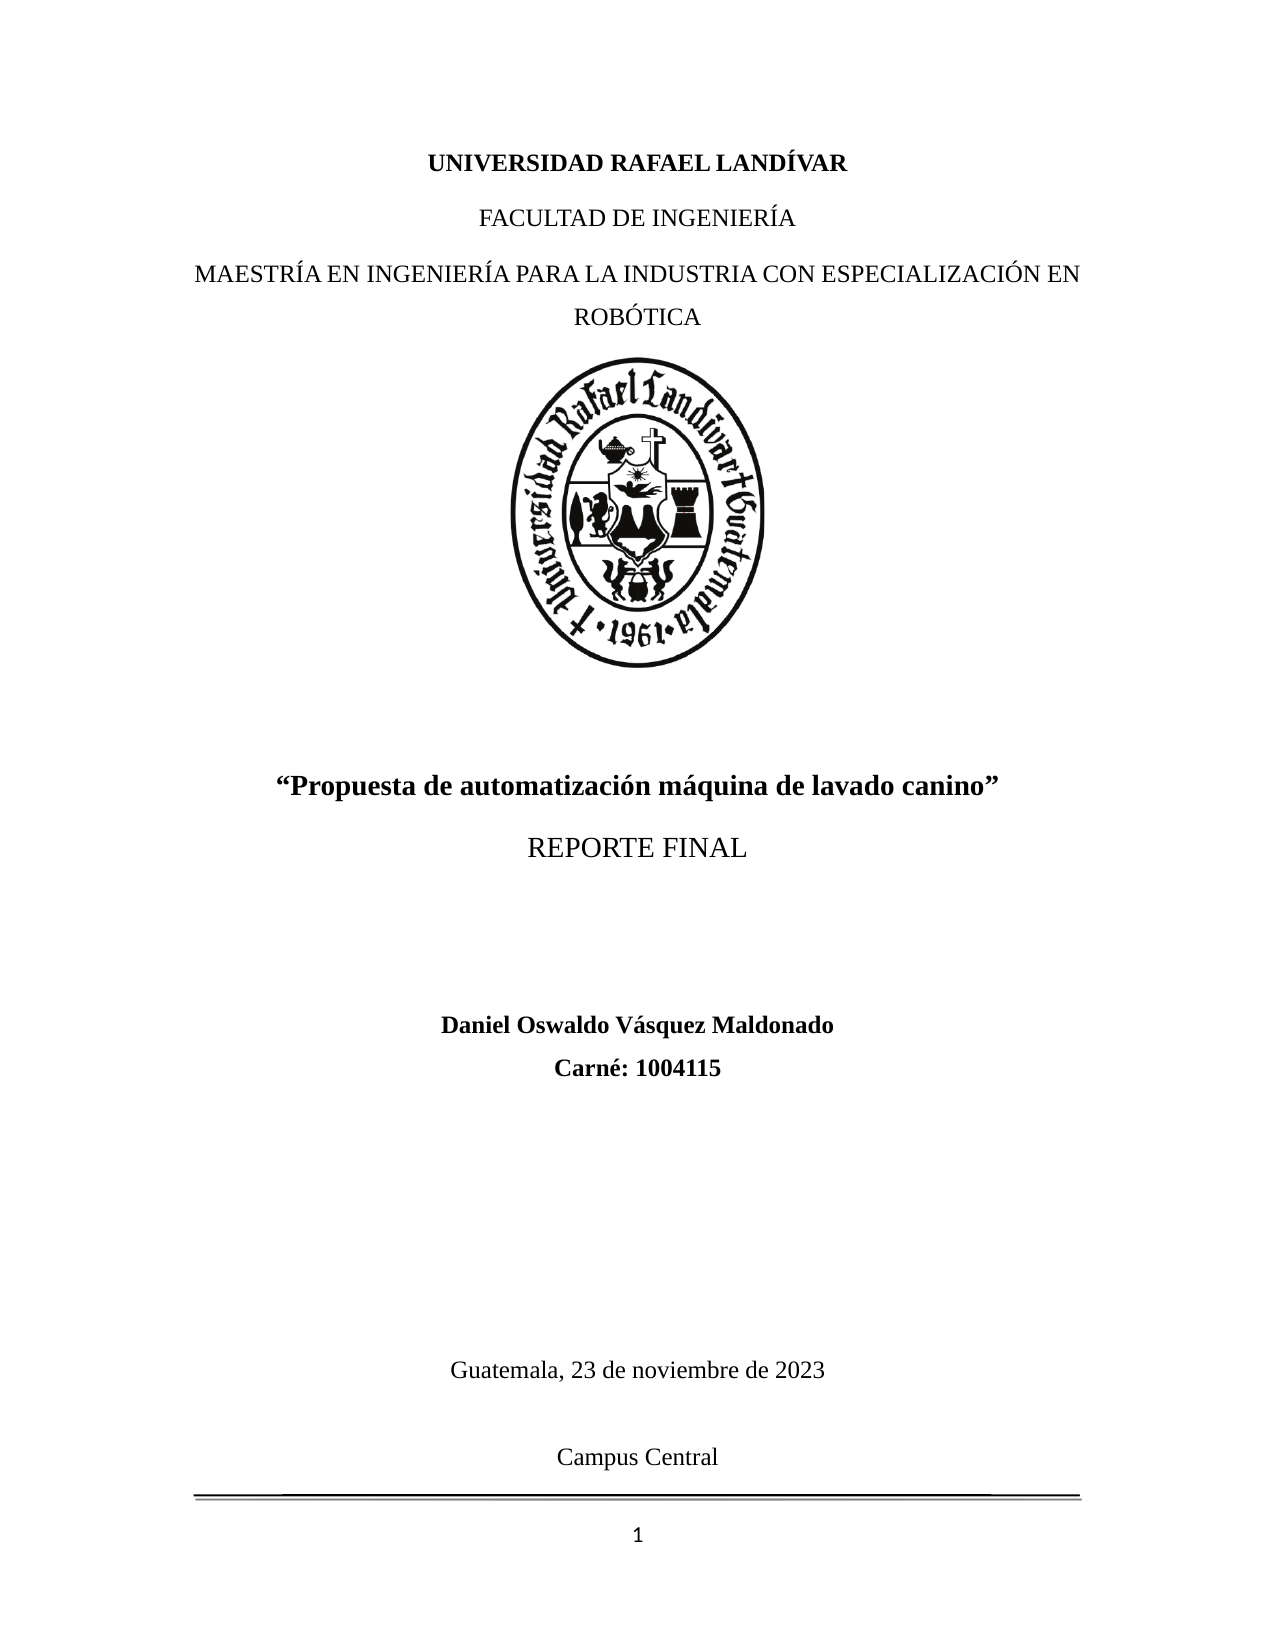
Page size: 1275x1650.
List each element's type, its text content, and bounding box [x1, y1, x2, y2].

text Campus Central [177, 1442, 1098, 1470]
text Carné: 1004115 [177, 1053, 1098, 1082]
text UNIVERSIDAD RAFAEL LANDÍVAR [177, 148, 1098, 176]
text Daniel Oswaldo Vásquez Maldonado [177, 1010, 1098, 1039]
text Guatemala, 23 de noviembre de 2023 [177, 1355, 1098, 1384]
picture [510, 357, 765, 668]
text FACULTAD DE INGENIERÍA [177, 203, 1098, 232]
text “Propuesta de automatización máquina de lavado canino” [177, 768, 1098, 801]
text REPORTE FINAL [177, 831, 1098, 864]
text MAESTRÍA EN INGENIERÍA PARA LA INDUSTRIA CON ESPECIALIZACIÓN EN ROBÓTICA [177, 259, 1098, 331]
